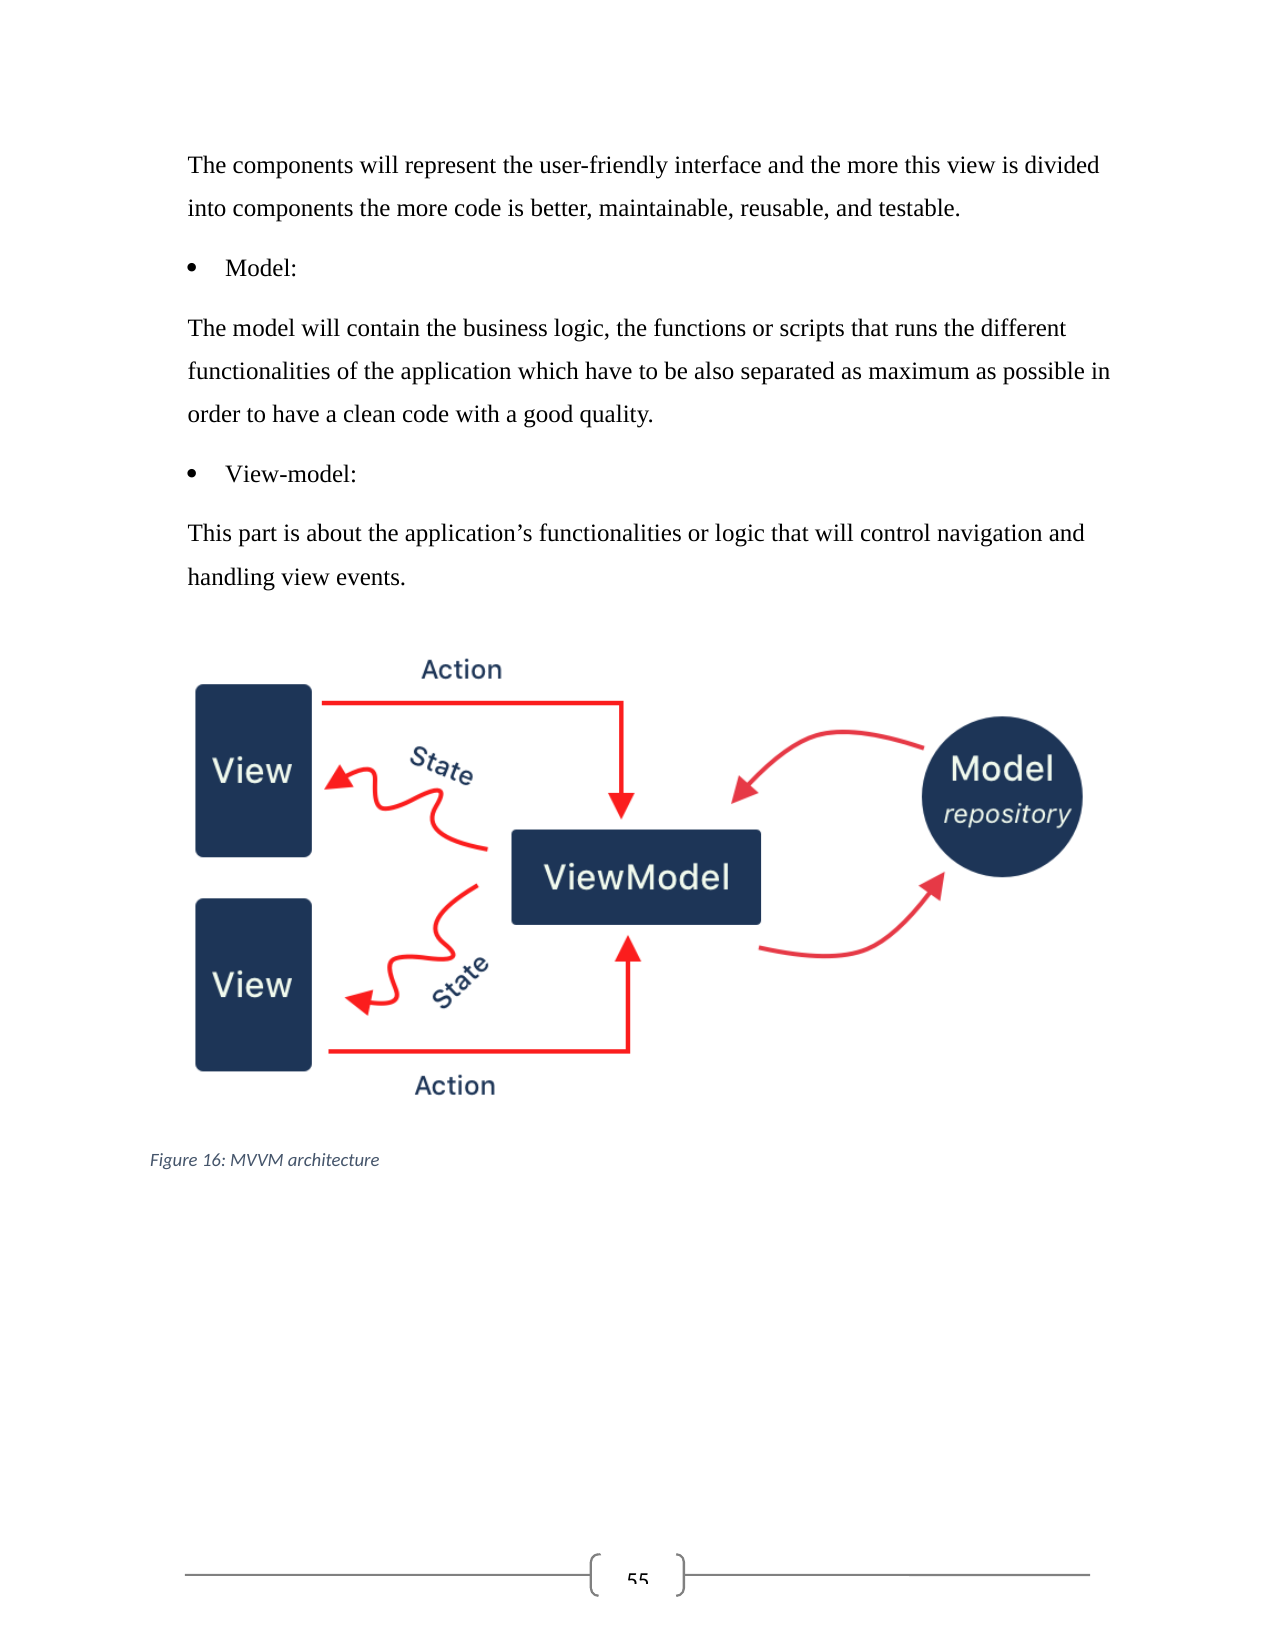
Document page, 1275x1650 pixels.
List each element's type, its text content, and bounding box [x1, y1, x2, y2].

text The components will represent the user-friendly interface and the more this view is divided into components the more code is better, maintainable, reusable, and testable. [187, 150, 1125, 222]
list Model: [187, 253, 1125, 282]
list View-model: [187, 459, 1125, 487]
picture [150, 621, 1125, 1148]
text This part is about the application’s functionalities or logic that will control navigation and handling view events. [187, 518, 1125, 590]
text The model will contain the business logic, the functions or scripts that runs the different functionalities of the application which have to be also separated as maximum as possible in order to have a clean code with a good quality. [187, 313, 1125, 428]
